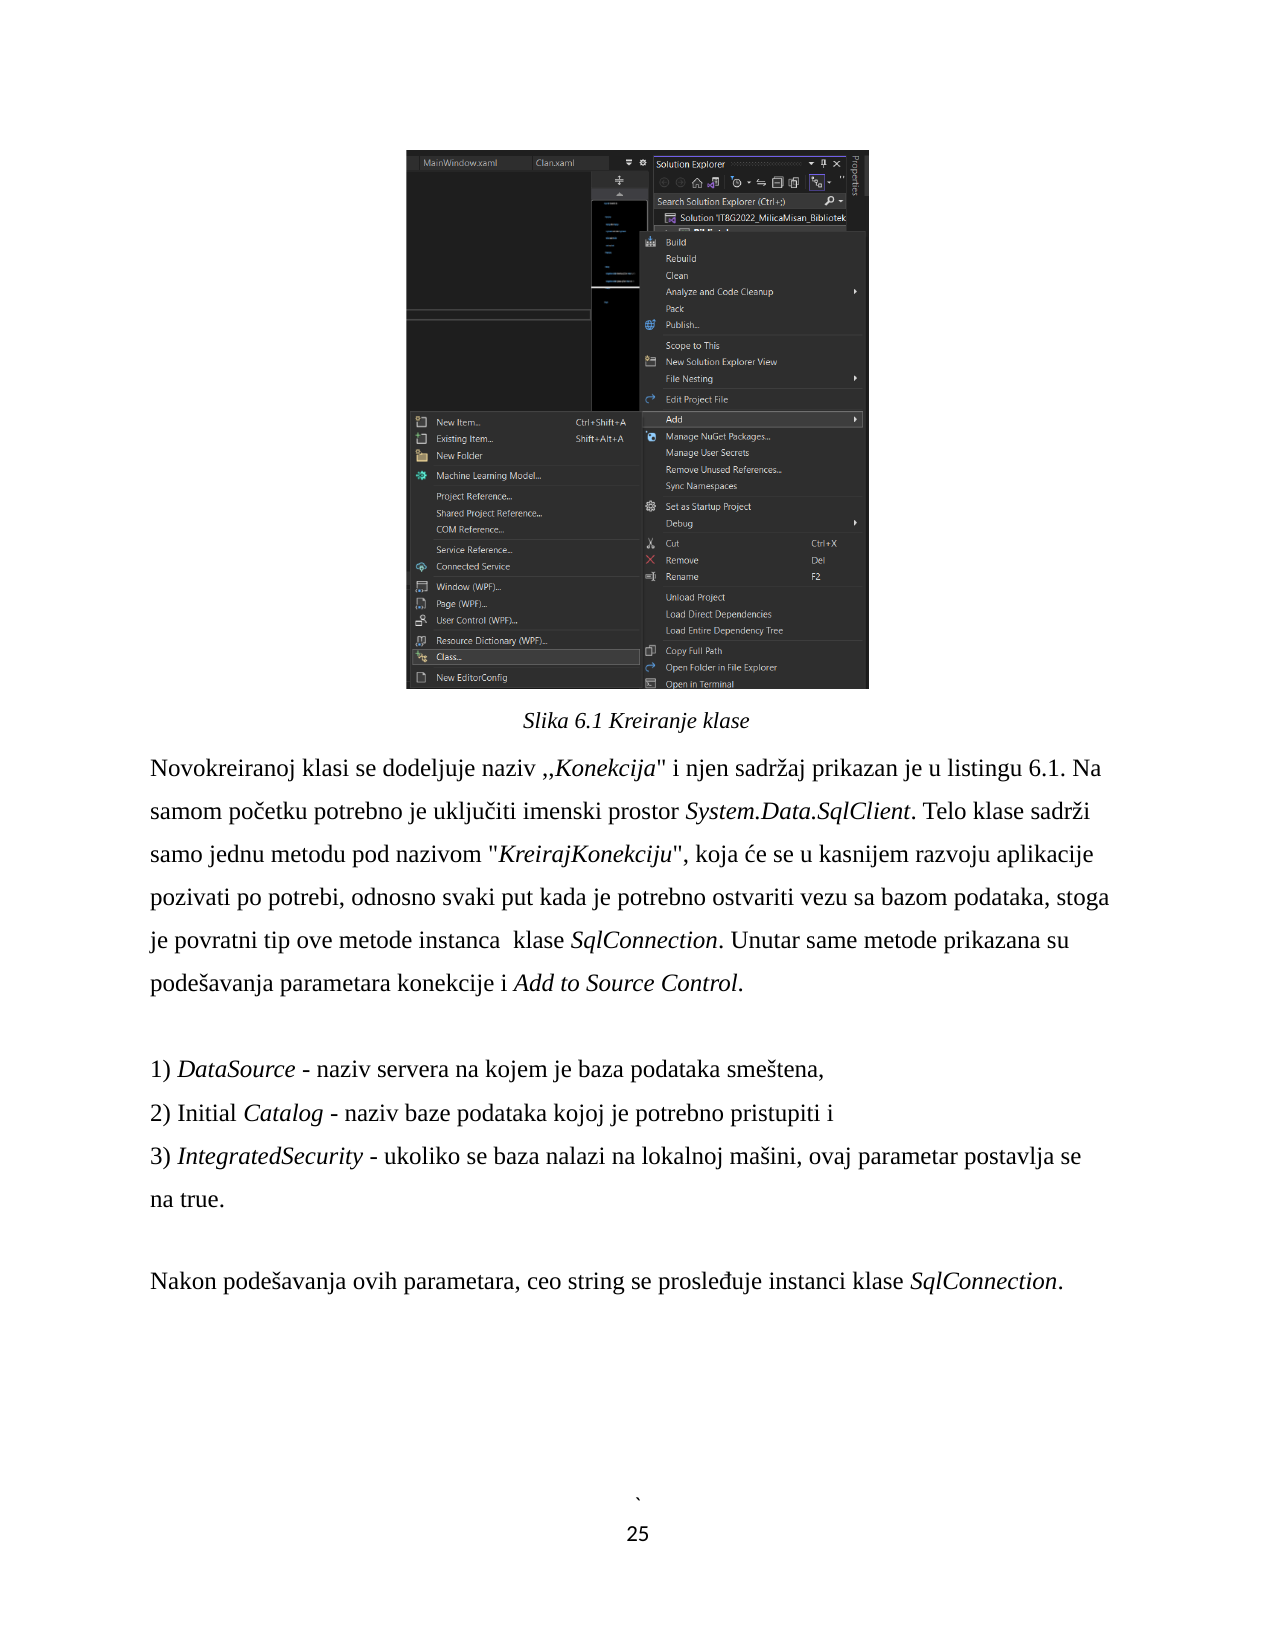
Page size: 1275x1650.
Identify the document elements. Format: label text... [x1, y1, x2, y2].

picture [406, 150, 869, 689]
text Slika 6.1 Kreiranje klase [150, 707, 1125, 734]
text Novokreiranoj klasi se dodeljuje naziv ,,Konekcija" i njen sadržaj prikazan je u listingu 6.1. Na samom početku potrebno je uključiti imenski prostor System.Data.SqlClient. Telo klase sadrži samo jednu metodu pod nazivom "KreirajKonekciju", koja će se u kasnijem razvoju aplikacije pozivati po potrebi, odnosno svaki put kada je potrebno ostvariti vezu sa bazom podataka, stoga je povratni tip ove metode instanca klase SqlConnection. Unutar same metode prikazana su podešavanja parametara konekcije i Add to Source Control. 1) DataSource - naziv servera na kojem je baza podataka smeštena, 2) Initial Catalog - naziv baze podataka kojoj je potrebno pristupiti i 3) IntegratedSecurity - ukoliko se baza nalazi na lokalnoj mašini, ovaj parametar postavlja se na true. Nakon podešavanja ovih parametara, ceo string se prosleđuje instanci klase SqlConnection. [150, 753, 1125, 1295]
